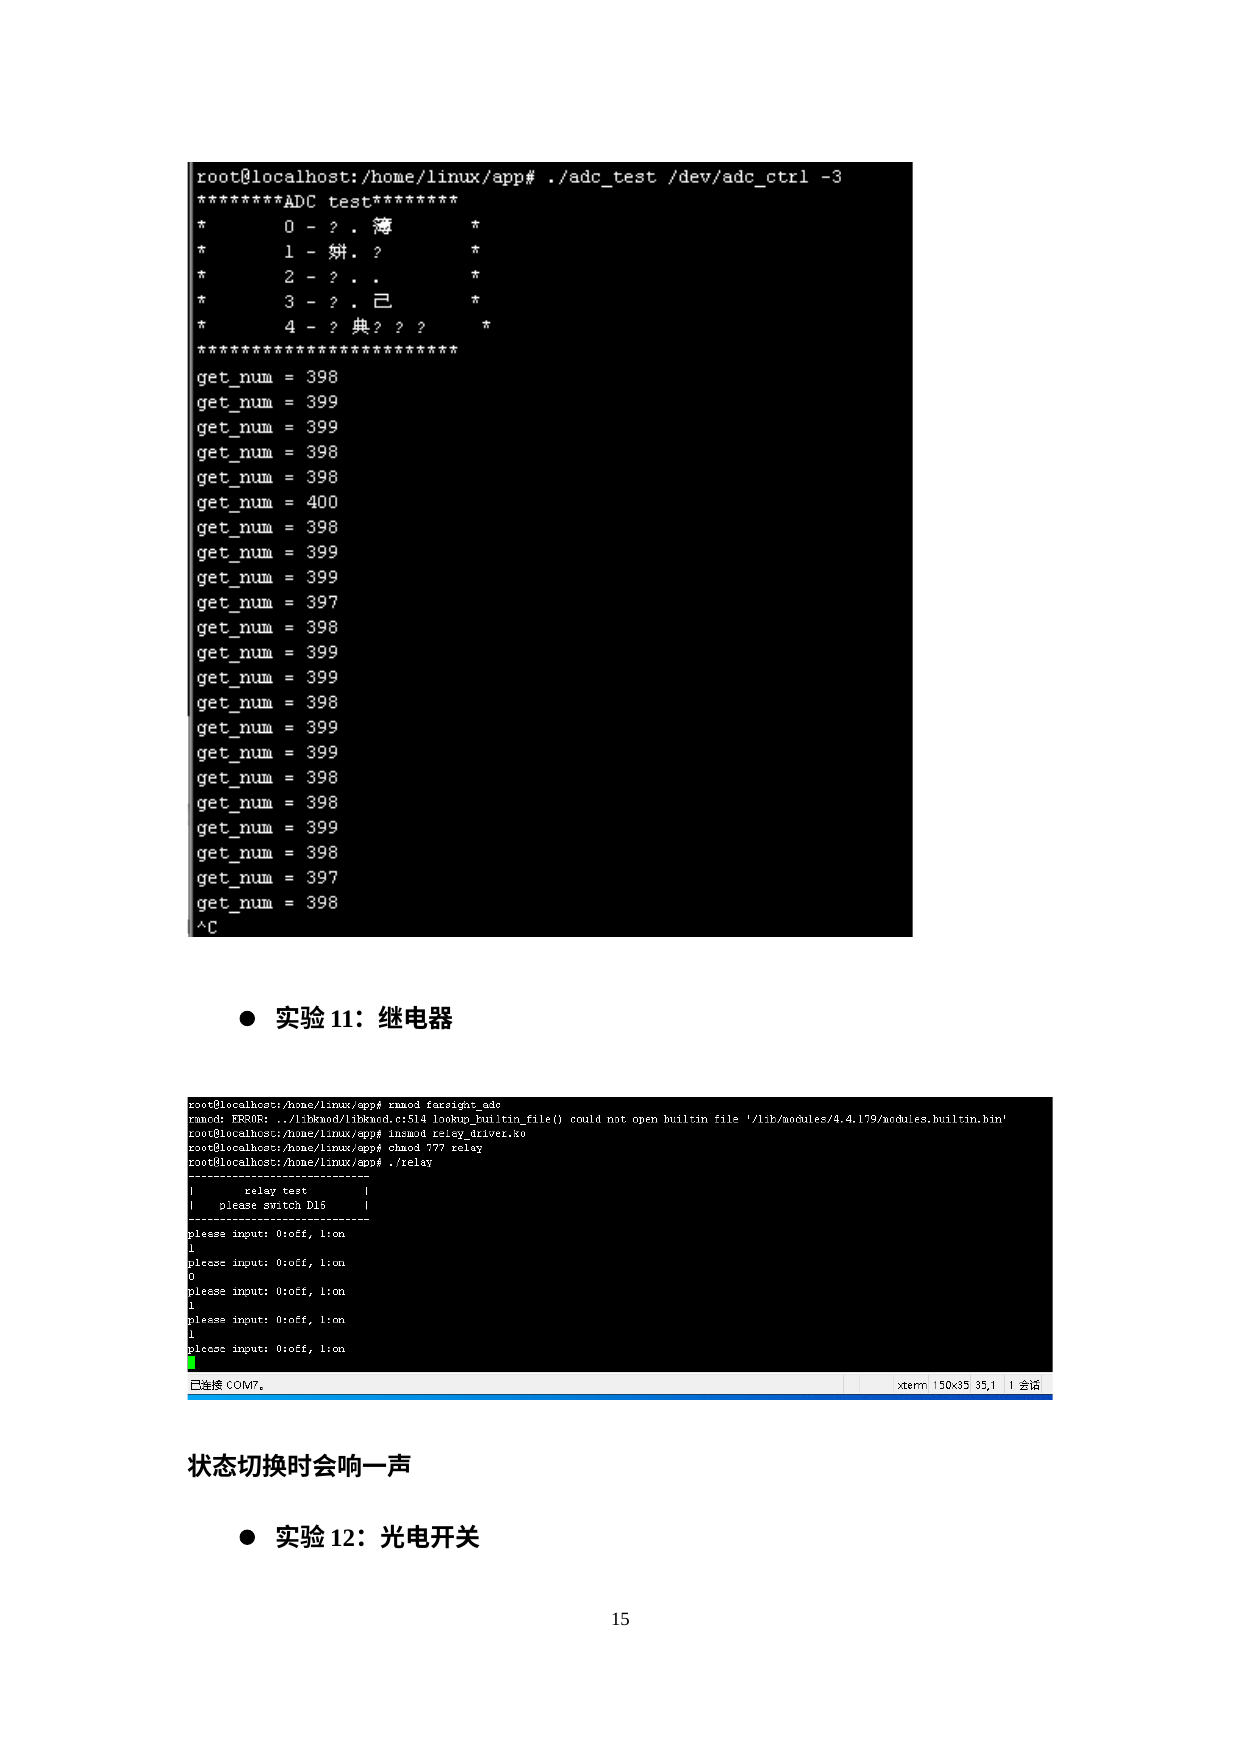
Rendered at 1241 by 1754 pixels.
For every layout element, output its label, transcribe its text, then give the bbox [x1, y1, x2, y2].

list 实验11：继电器 状态切换时会响一声 [187, 984, 1053, 1097]
list 实验11：继电器 状态切换时会响一声 [187, 1400, 1053, 1497]
picture [187, 162, 913, 937]
picture [187, 1097, 1053, 1400]
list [187, 1503, 1053, 1568]
